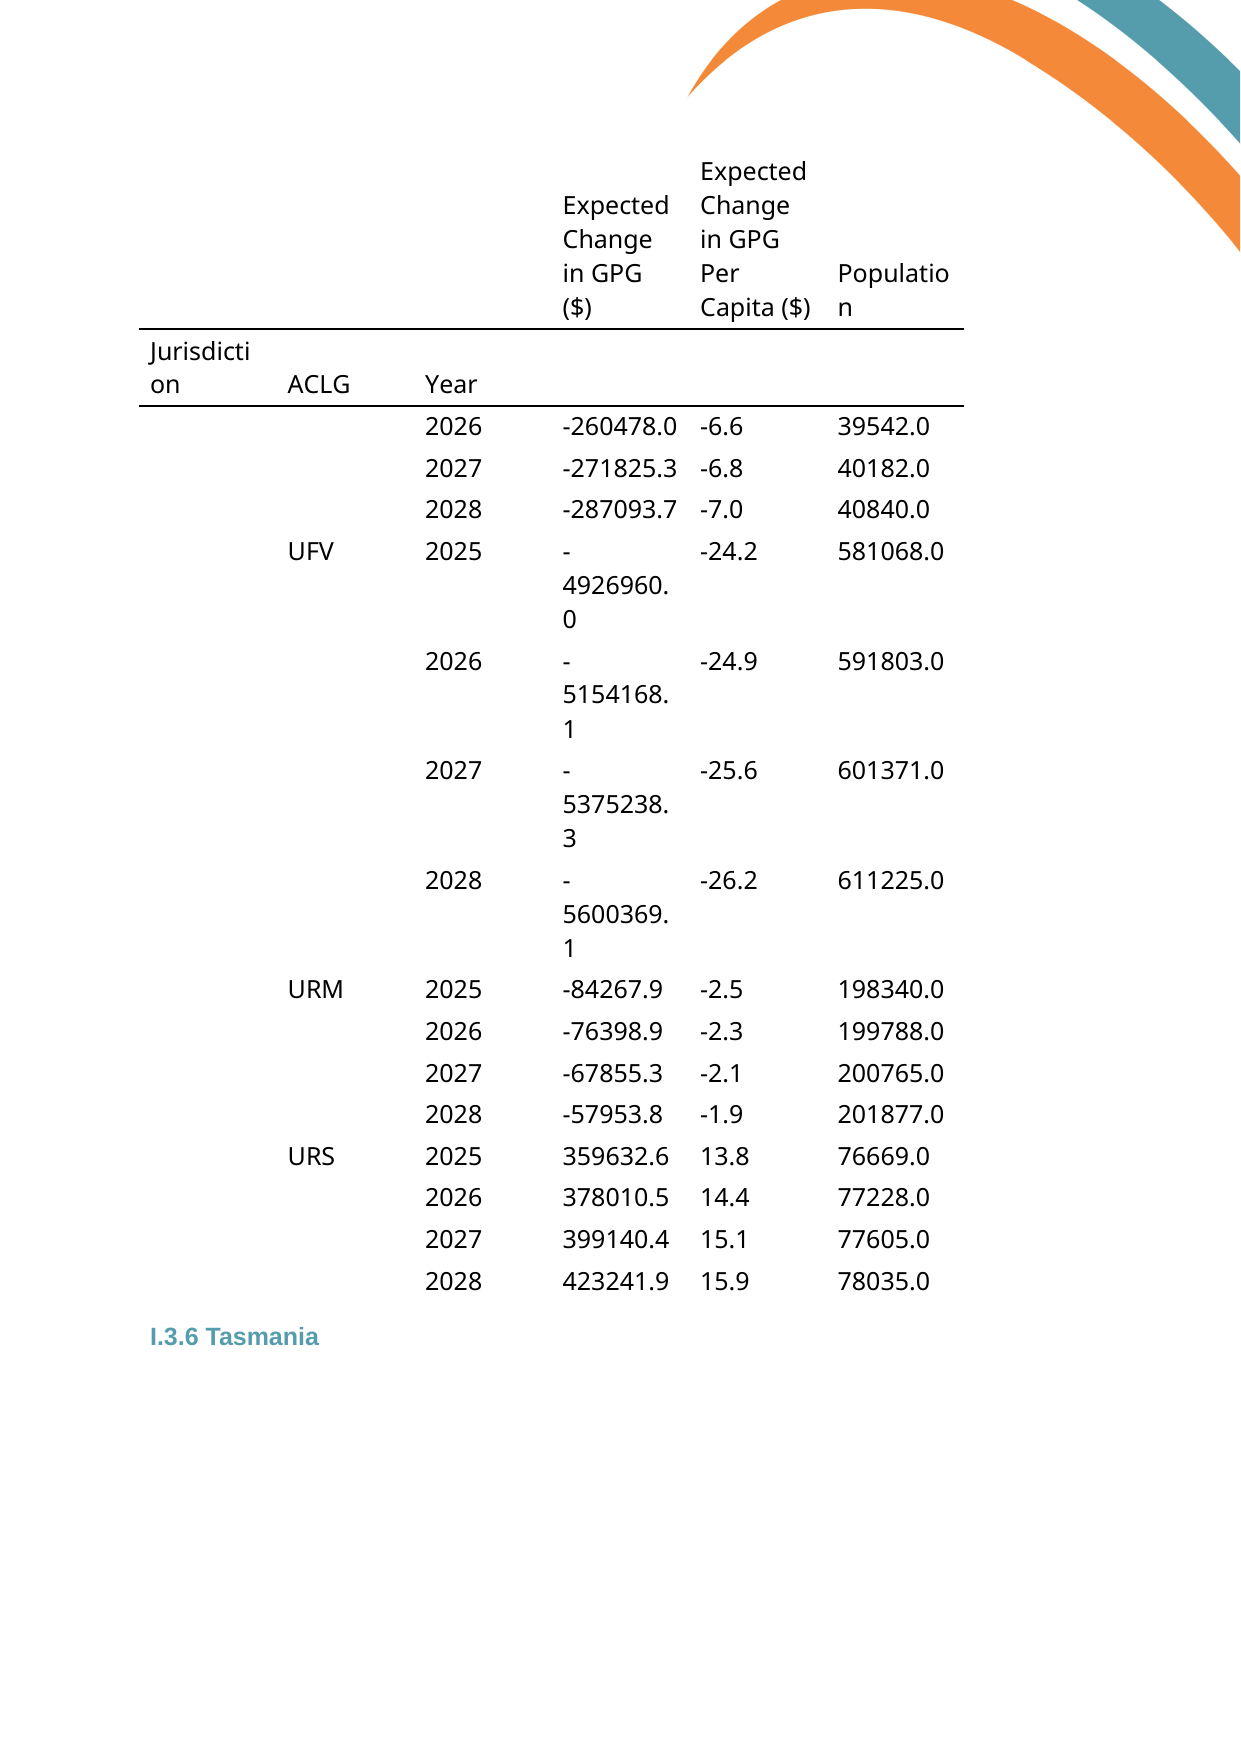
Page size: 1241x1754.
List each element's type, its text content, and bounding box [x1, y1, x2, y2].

subtitle I.3.6 Tasmania [150, 1322, 1090, 1351]
picture [19, 0, 1241, 306]
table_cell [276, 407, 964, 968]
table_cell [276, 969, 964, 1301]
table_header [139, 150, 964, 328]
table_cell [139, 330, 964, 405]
